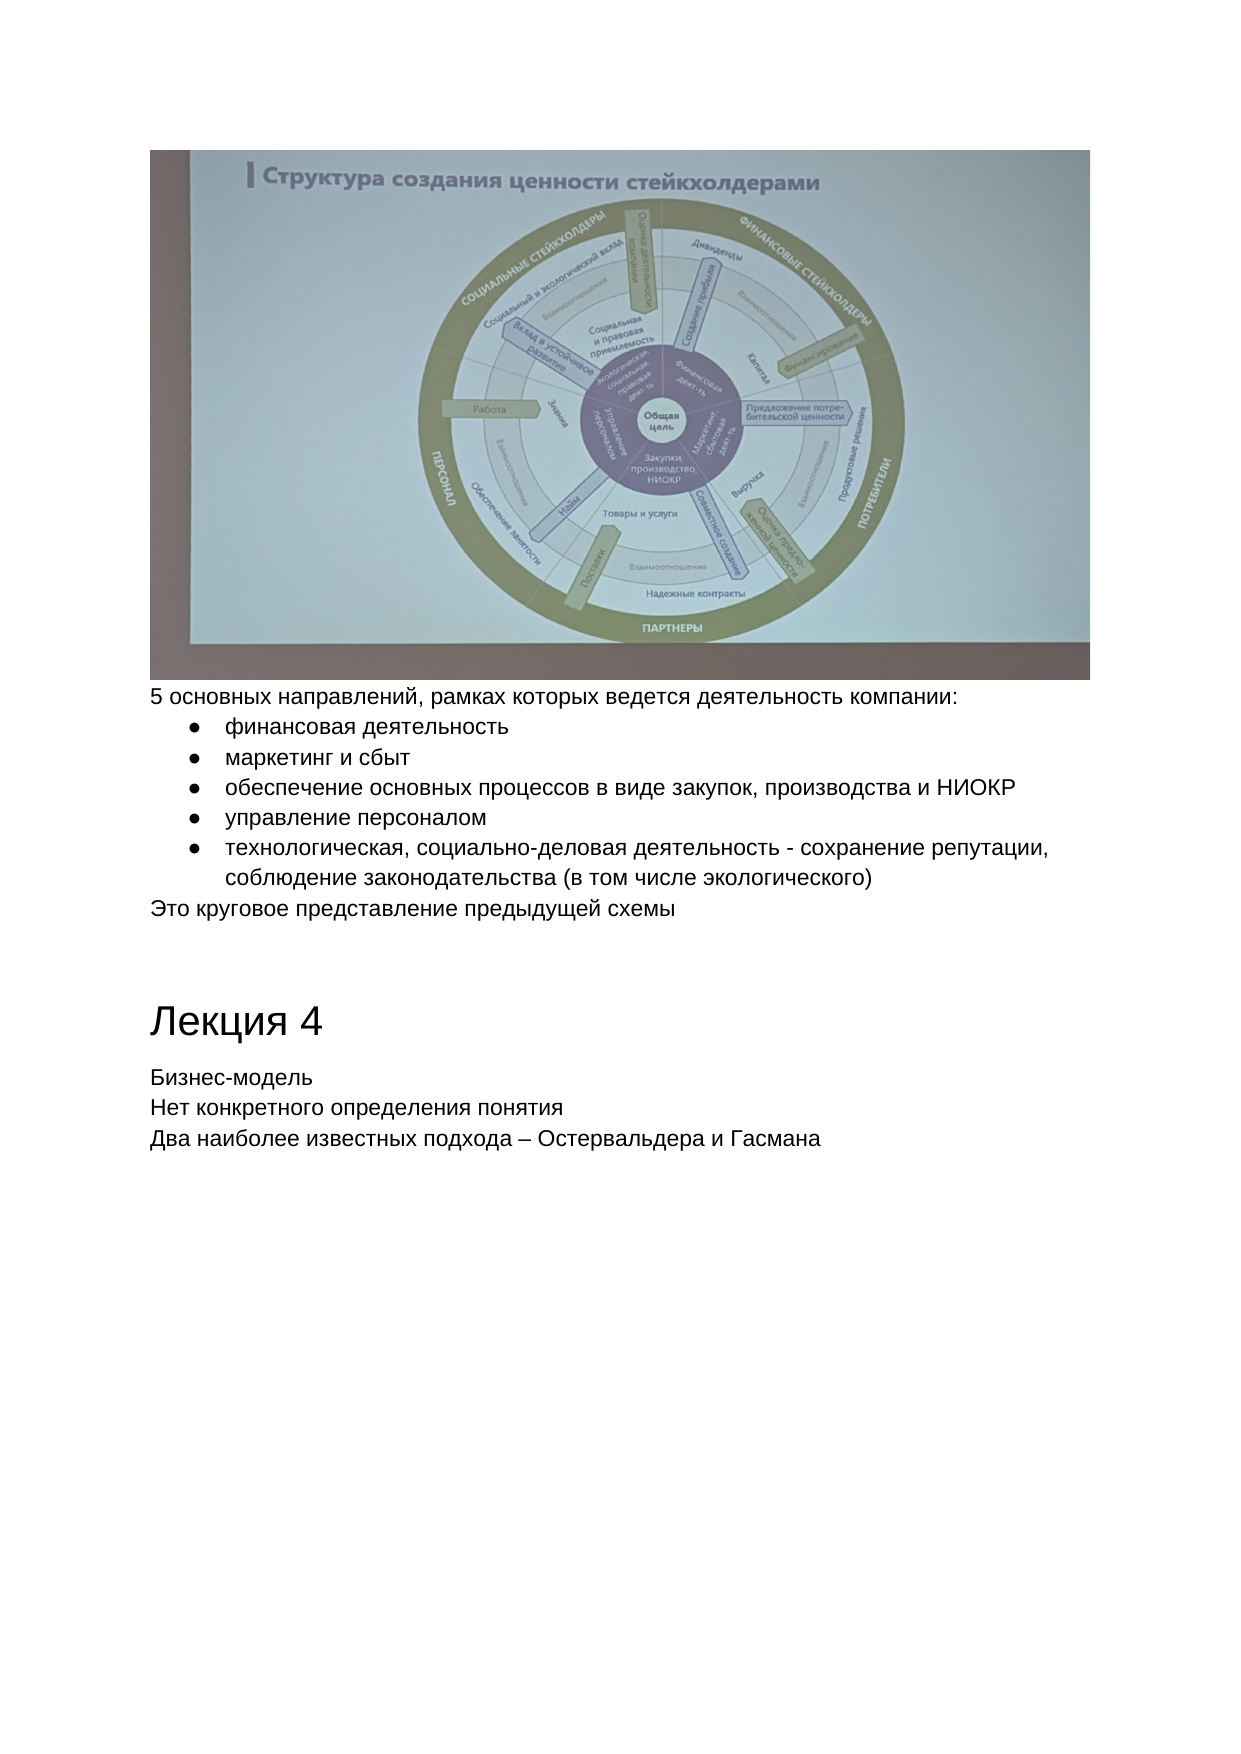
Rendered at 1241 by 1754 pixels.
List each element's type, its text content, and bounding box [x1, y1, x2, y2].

list технологическая, социально-деловая деятельность - сохранение репутации, соблюдение законодательства (в том числе экологического) [187, 834, 1090, 891]
text Нет конкретного определения понятия [150, 1094, 1090, 1121]
picture [150, 150, 1091, 680]
text Два наиболее известных подхода – Остервальдера и Гасмана [150, 1124, 1090, 1151]
list финансовая деятельность [187, 713, 1090, 739]
text Это круговое представление предыдущей схемы [150, 894, 1090, 921]
subtitle Лекция 4 [150, 997, 1090, 1044]
text Бизнес-модель [150, 1064, 1090, 1091]
list маркетинг и сбыт [187, 743, 1090, 770]
list управление персоналом [187, 804, 1090, 830]
text 5 основных направлений, рамках которых ведется деятельность компании: [150, 683, 1090, 709]
list обеспечение основных процессов в виде закупок, производства и НИОКР [187, 774, 1090, 800]
